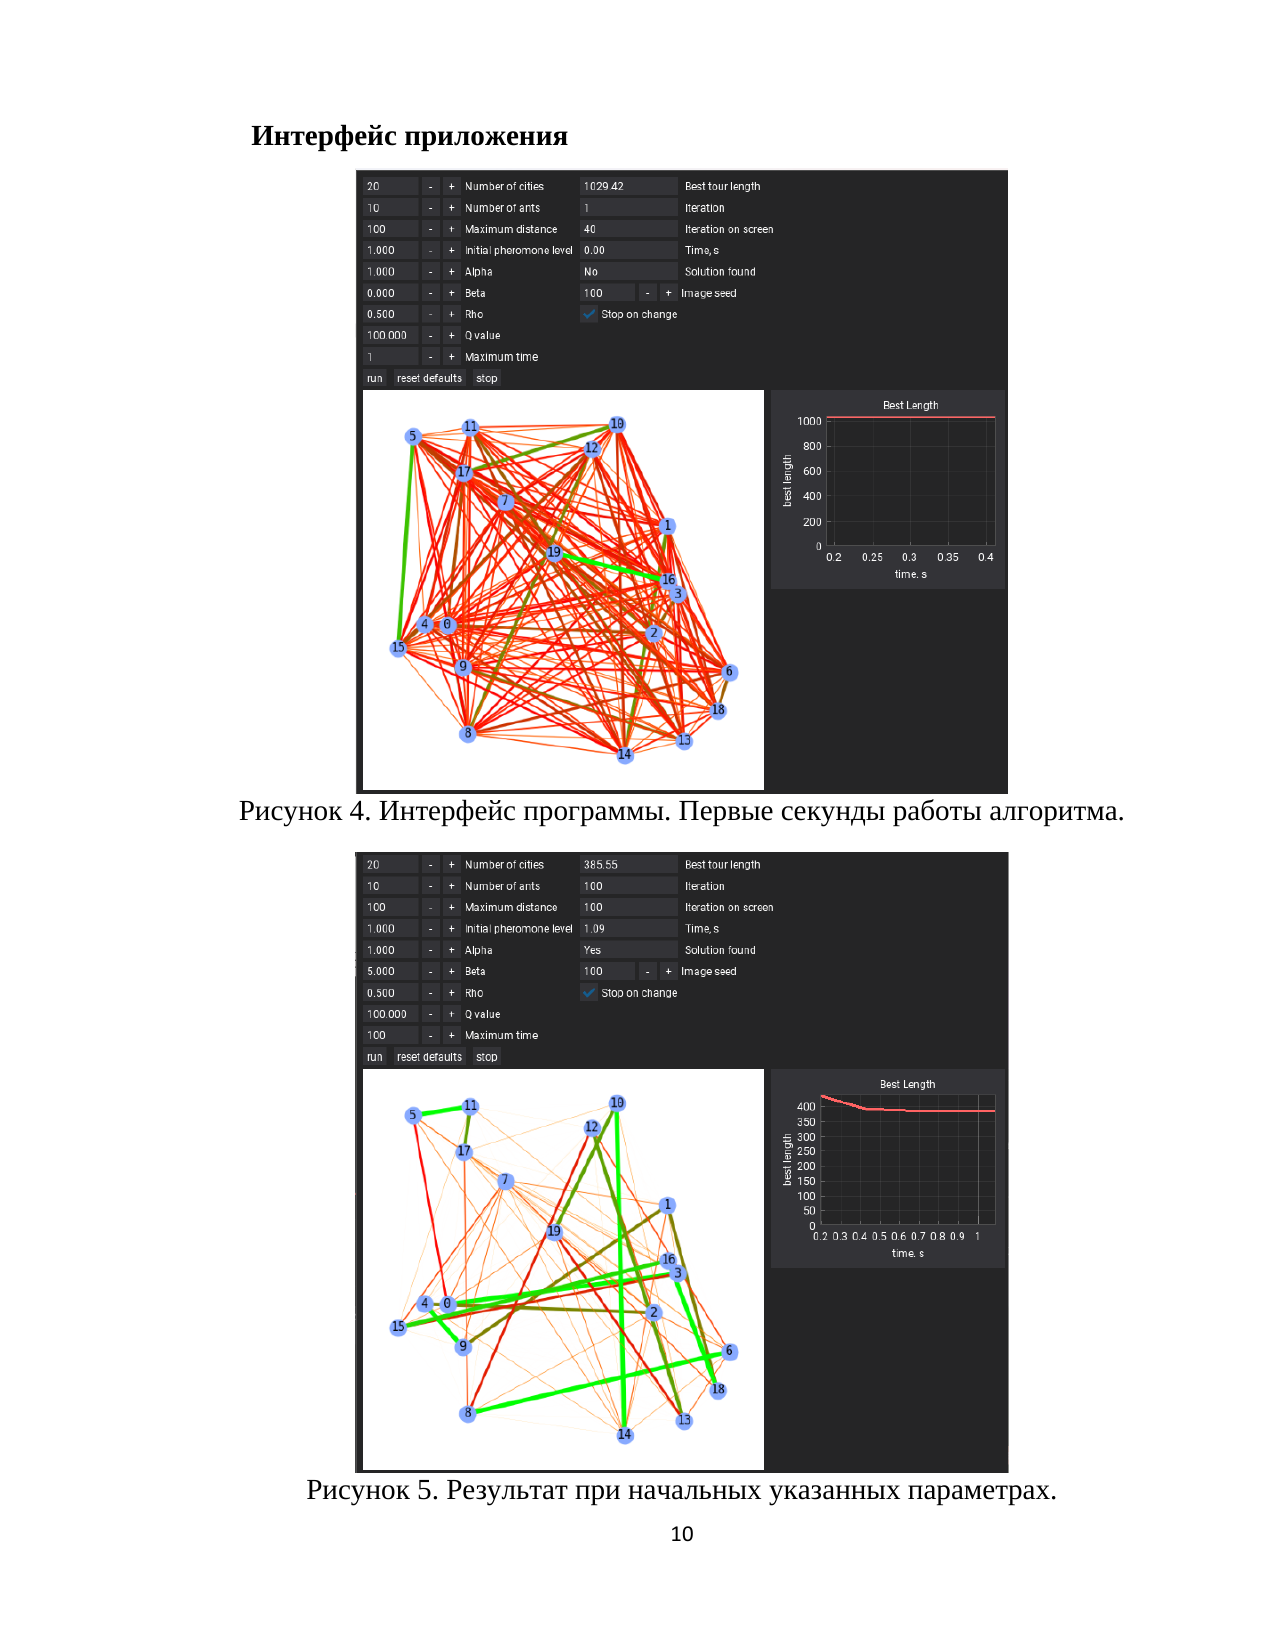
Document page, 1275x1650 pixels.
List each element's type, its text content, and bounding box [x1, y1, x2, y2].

text Интерфейс приложения [177, 118, 1186, 152]
picture [355, 852, 1009, 1473]
picture [355, 168, 1008, 794]
